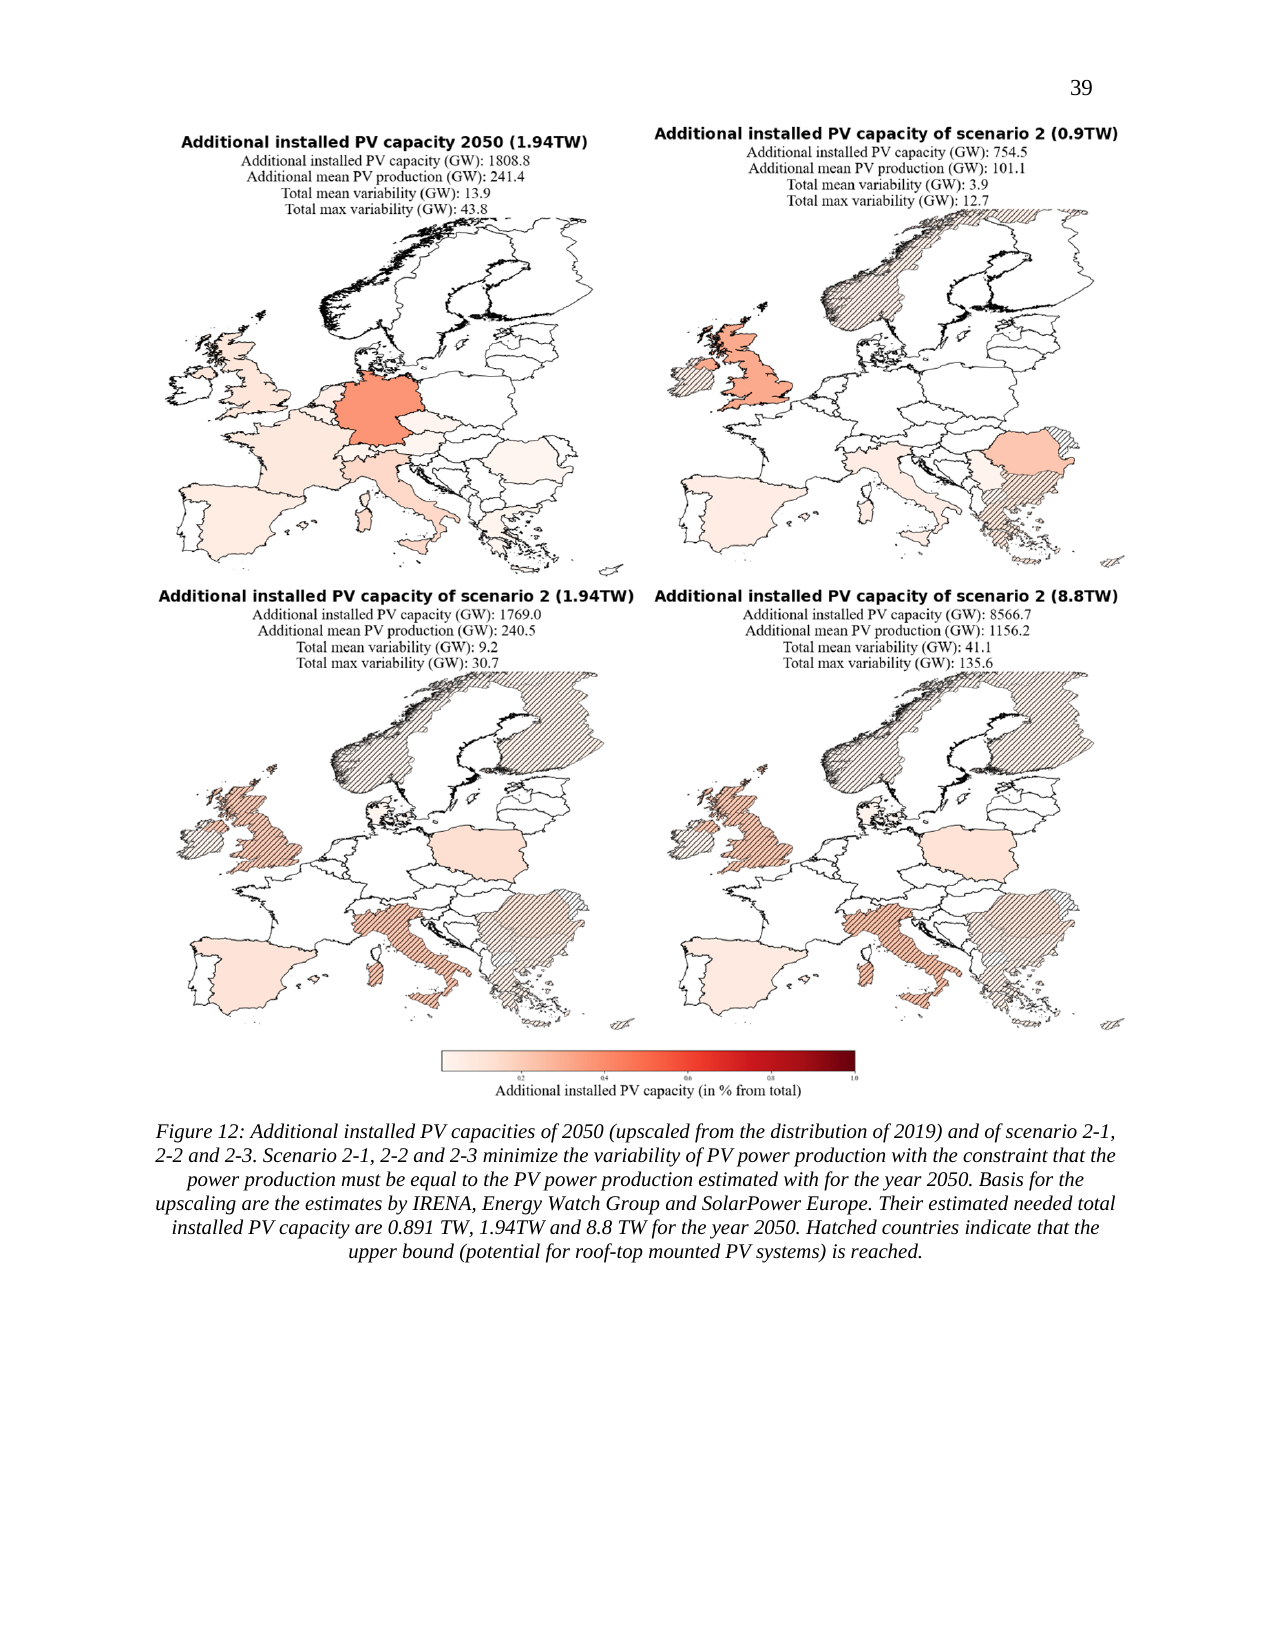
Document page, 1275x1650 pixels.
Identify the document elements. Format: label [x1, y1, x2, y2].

picture [147, 118, 1128, 1100]
